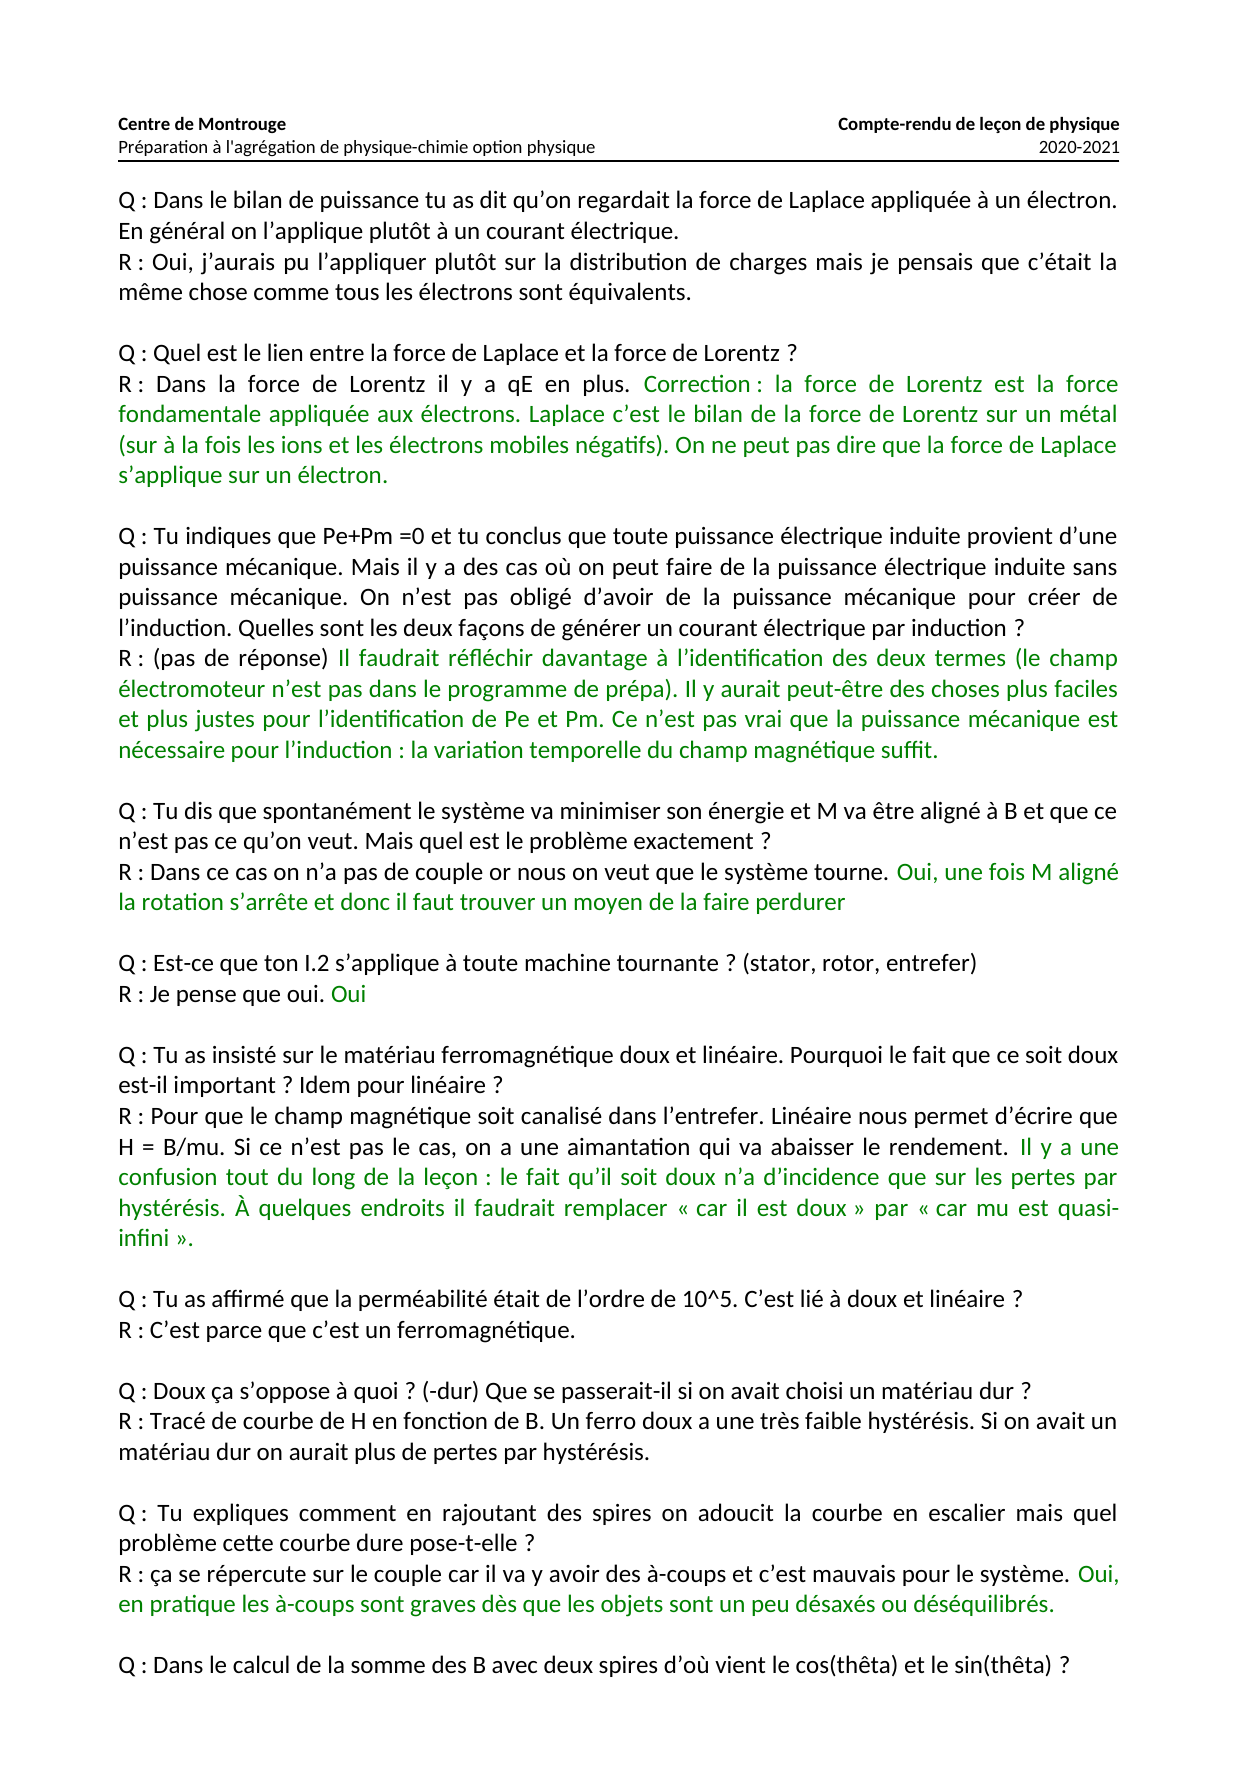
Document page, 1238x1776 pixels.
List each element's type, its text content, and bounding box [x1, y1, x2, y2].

text R : ça se répercute sur le couple car il va y avoir des à-coups et c’est mauvais pour le système. Oui, en pratique les à-coups sont graves dès que les objets sont un peu désaxés ou déséquilibrés. [118, 1558, 1119, 1619]
text R : Dans ce cas on n’a pas de couple or nous on veut que le système tourne. Oui, une fois M aligné la rotation s’arrête et donc il faut trouver un moyen de la faire perdurer [118, 856, 1119, 917]
text R : Pour que le champ magnétique soit canalisé dans l’entrefer. Linéaire nous permet d’écrire que H = B/mu. Si ce n’est pas le cas, on a une aimantation qui va abaisser le rendement. Il y a une confusion tout du long de la leçon : le fait qu’il soit doux n’a d’incidence que sur les pertes par hystérésis. À quelques endroits il faudrait remplacer « car il est doux » par « car mu est quasi- infini ». [118, 1100, 1119, 1253]
text Q : Tu indiques que Pe+Pm =0 et tu conclus que toute puissance électrique induite provient d’une puissance mécanique. Mais il y a des cas où on peut faire de la puissance électrique induite sans puissance mécanique. On n’est pas obligé d’avoir de la puissance mécanique pour créer de l’induction. Quelles sont les deux façons de générer un courant électrique par induction ? [118, 520, 1119, 642]
text Q : Dans le calcul de la somme des B avec deux spires d’où vient le cos(thêta) et le sin(thêta) ? [118, 1649, 1119, 1680]
text Q : Tu expliques comment en rajoutant des spires on adoucit la courbe en escalier mais quel problème cette courbe dure pose-t-elle ? [118, 1497, 1119, 1558]
text Q : Tu dis que spontanément le système va minimiser son énergie et M va être aligné à B et que ce n’est pas ce qu’on veut. Mais quel est le problème exactement ? [118, 795, 1119, 856]
text R : Oui, j’aurais pu l’appliquer plutôt sur la distribution de charges mais je pensais que c’était la même chose comme tous les électrons sont équivalents. Q : Quel est le lien entre la force de Laplace et la force de Lorentz ? [118, 246, 1119, 368]
text R : Je pense que oui. Oui [118, 978, 1119, 1009]
text R : C’est parce que c’est un ferromagnétique. Q : Doux ça s’oppose à quoi ? (-dur) Que se passerait-il si on avait choisi un matériau dur ? [118, 1314, 1119, 1405]
text Q : Tu as insisté sur le matériau ferromagnétique doux et linéaire. Pourquoi le fait que ce soit doux est-il important ? Idem pour linéaire ? [118, 1039, 1119, 1100]
text R : Tracé de courbe de H en fonction de B. Un ferro doux a une très faible hystérésis. Si on avait un matériau dur on aurait plus de pertes par hystérésis. [118, 1405, 1119, 1466]
text Q : Est-ce que ton I.2 s’applique à toute machine tournante ? (stator, rotor, entrefer) [118, 917, 1119, 978]
text Q : Tu as affirmé que la perméabilité était de l’ordre de 10^5. C’est lié à doux et linéaire ? [118, 1283, 1119, 1314]
text R : (pas de réponse) Il faudrait réfléchir davantage à l’identification des deux termes (le champ électromoteur n’est pas dans le programme de prépa). Il y aurait peut-être des choses plus faciles et plus justes pour l’identification de Pe et Pm. Ce n’est pas vrai que la puissance mécanique est nécessaire pour l’induction : la variation temporelle du champ magnétique suffit. [118, 642, 1119, 764]
text Q : Dans le bilan de puissance tu as dit qu’on regardait la force de Laplace appliquée à un électron. En général on l’applique plutôt à un courant électrique. [118, 184, 1119, 246]
text R : Dans la force de Lorentz il y a qE en plus. Correction : la force de Lorentz est la force fondamentale appliquée aux électrons. Laplace c’est le bilan de la force de Lorentz sur un métal (sur à la fois les ions et les électrons mobiles négatifs). On ne peut pas dire que la force de Laplace s’applique sur un électron. [118, 368, 1119, 490]
